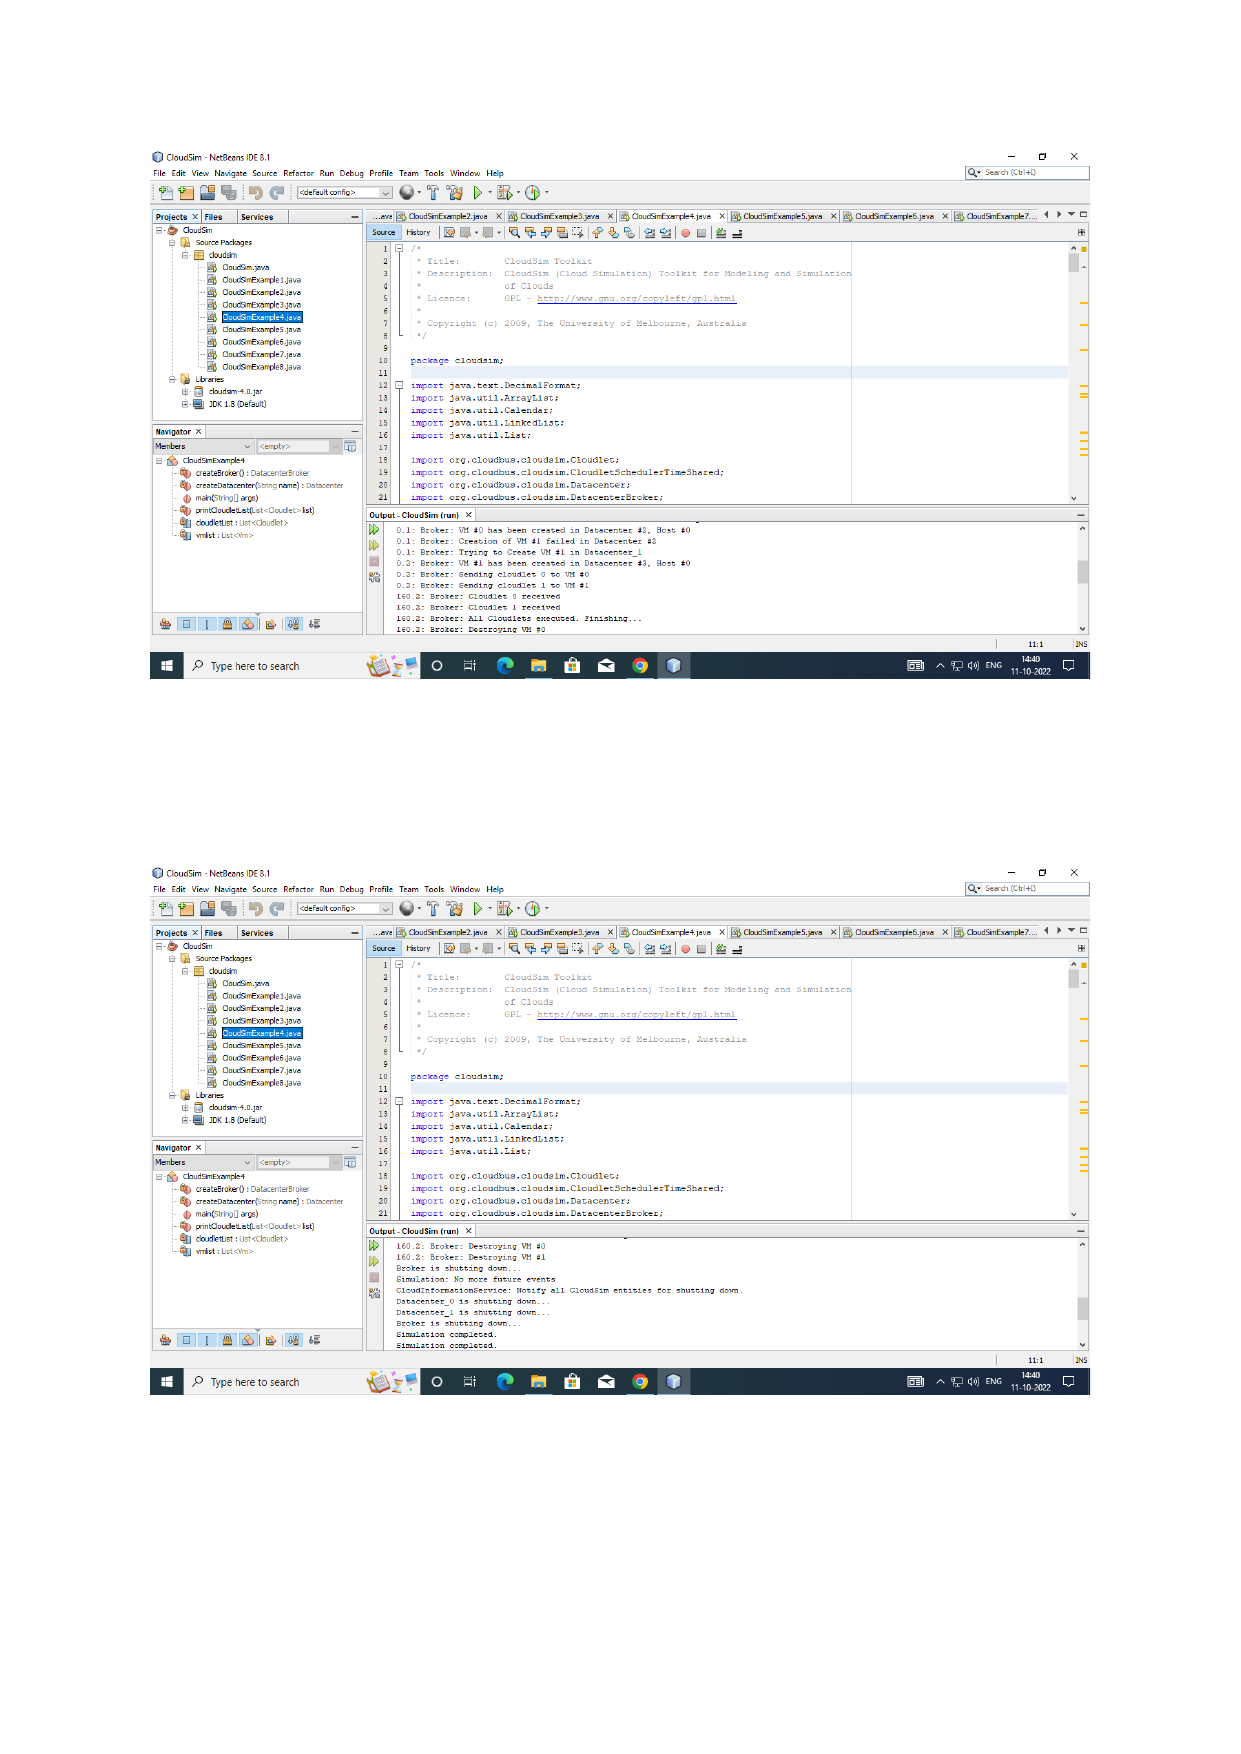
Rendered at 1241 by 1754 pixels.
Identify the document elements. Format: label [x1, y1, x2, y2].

picture [150, 150, 1091, 679]
picture [150, 866, 1091, 1395]
